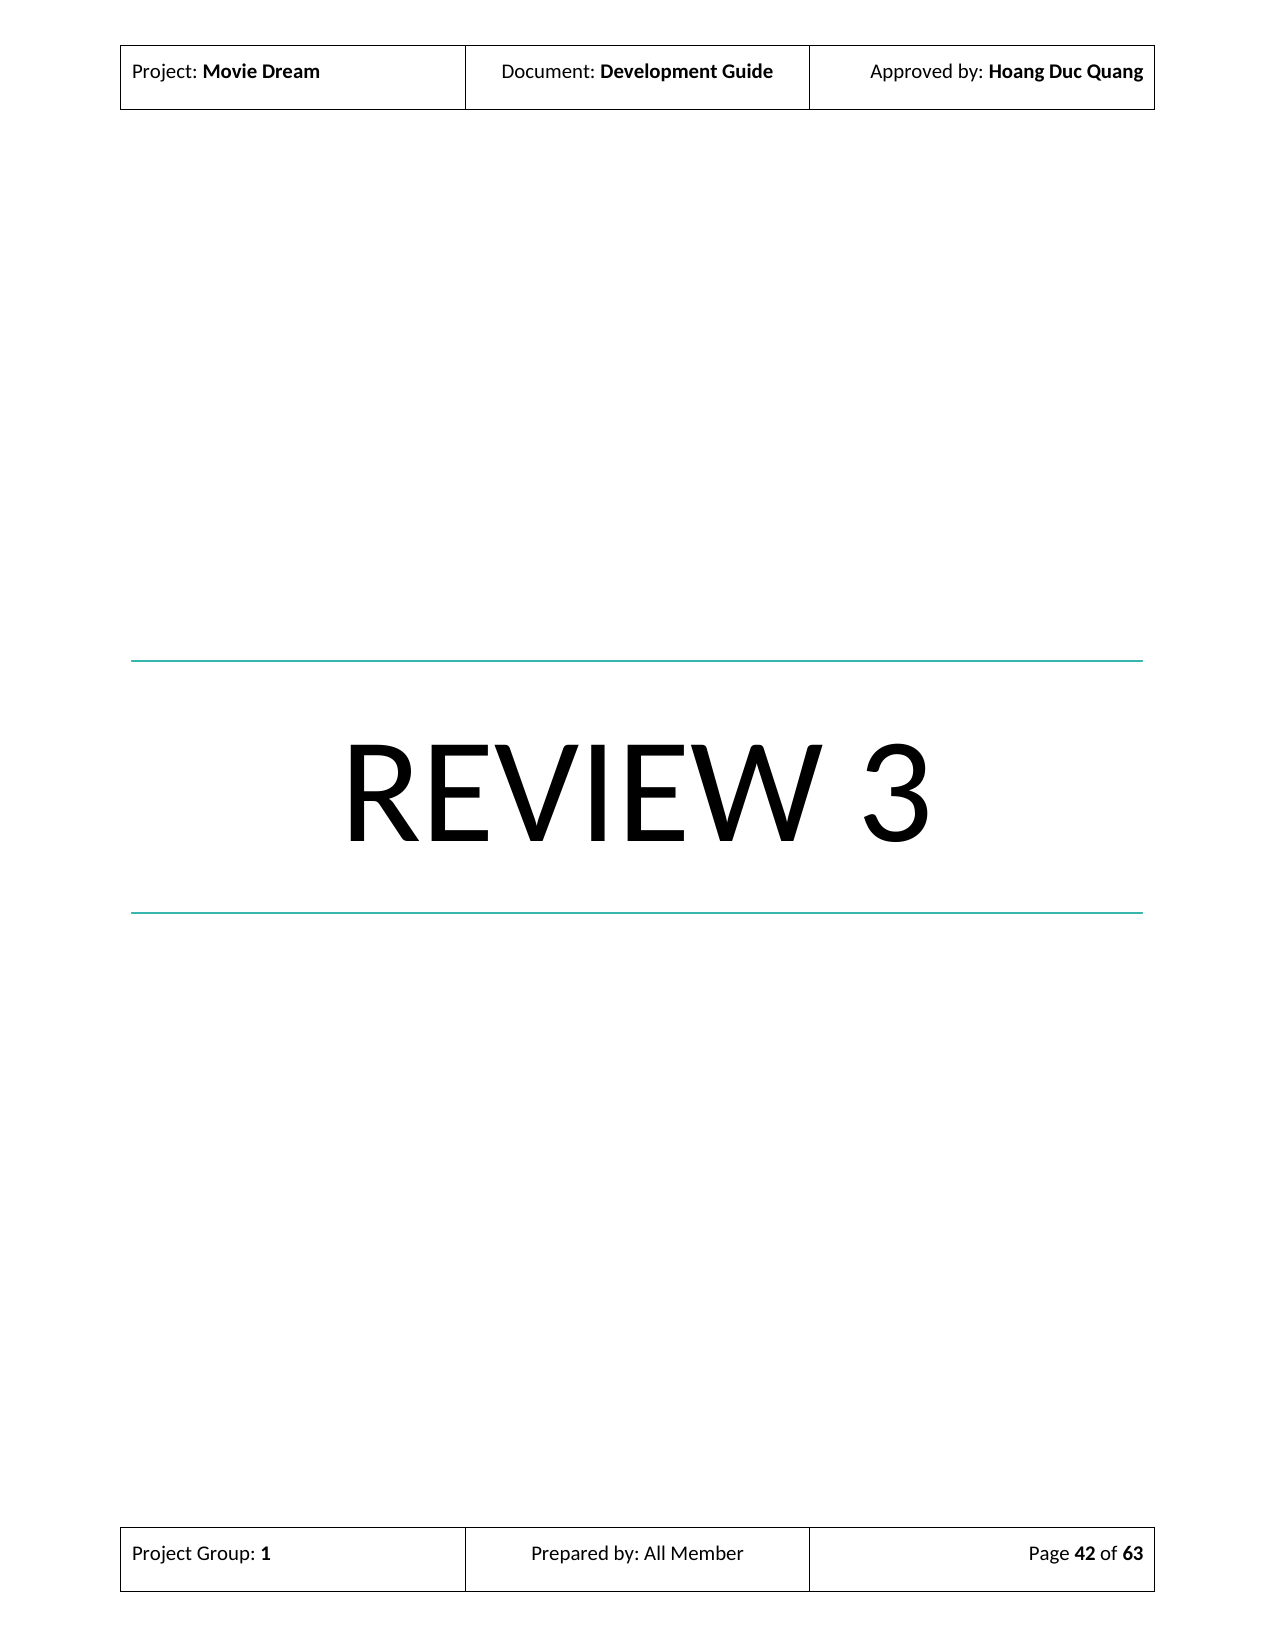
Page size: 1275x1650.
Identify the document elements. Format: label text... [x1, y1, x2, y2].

table_header REVIEW 3 [120, 141, 1154, 1433]
